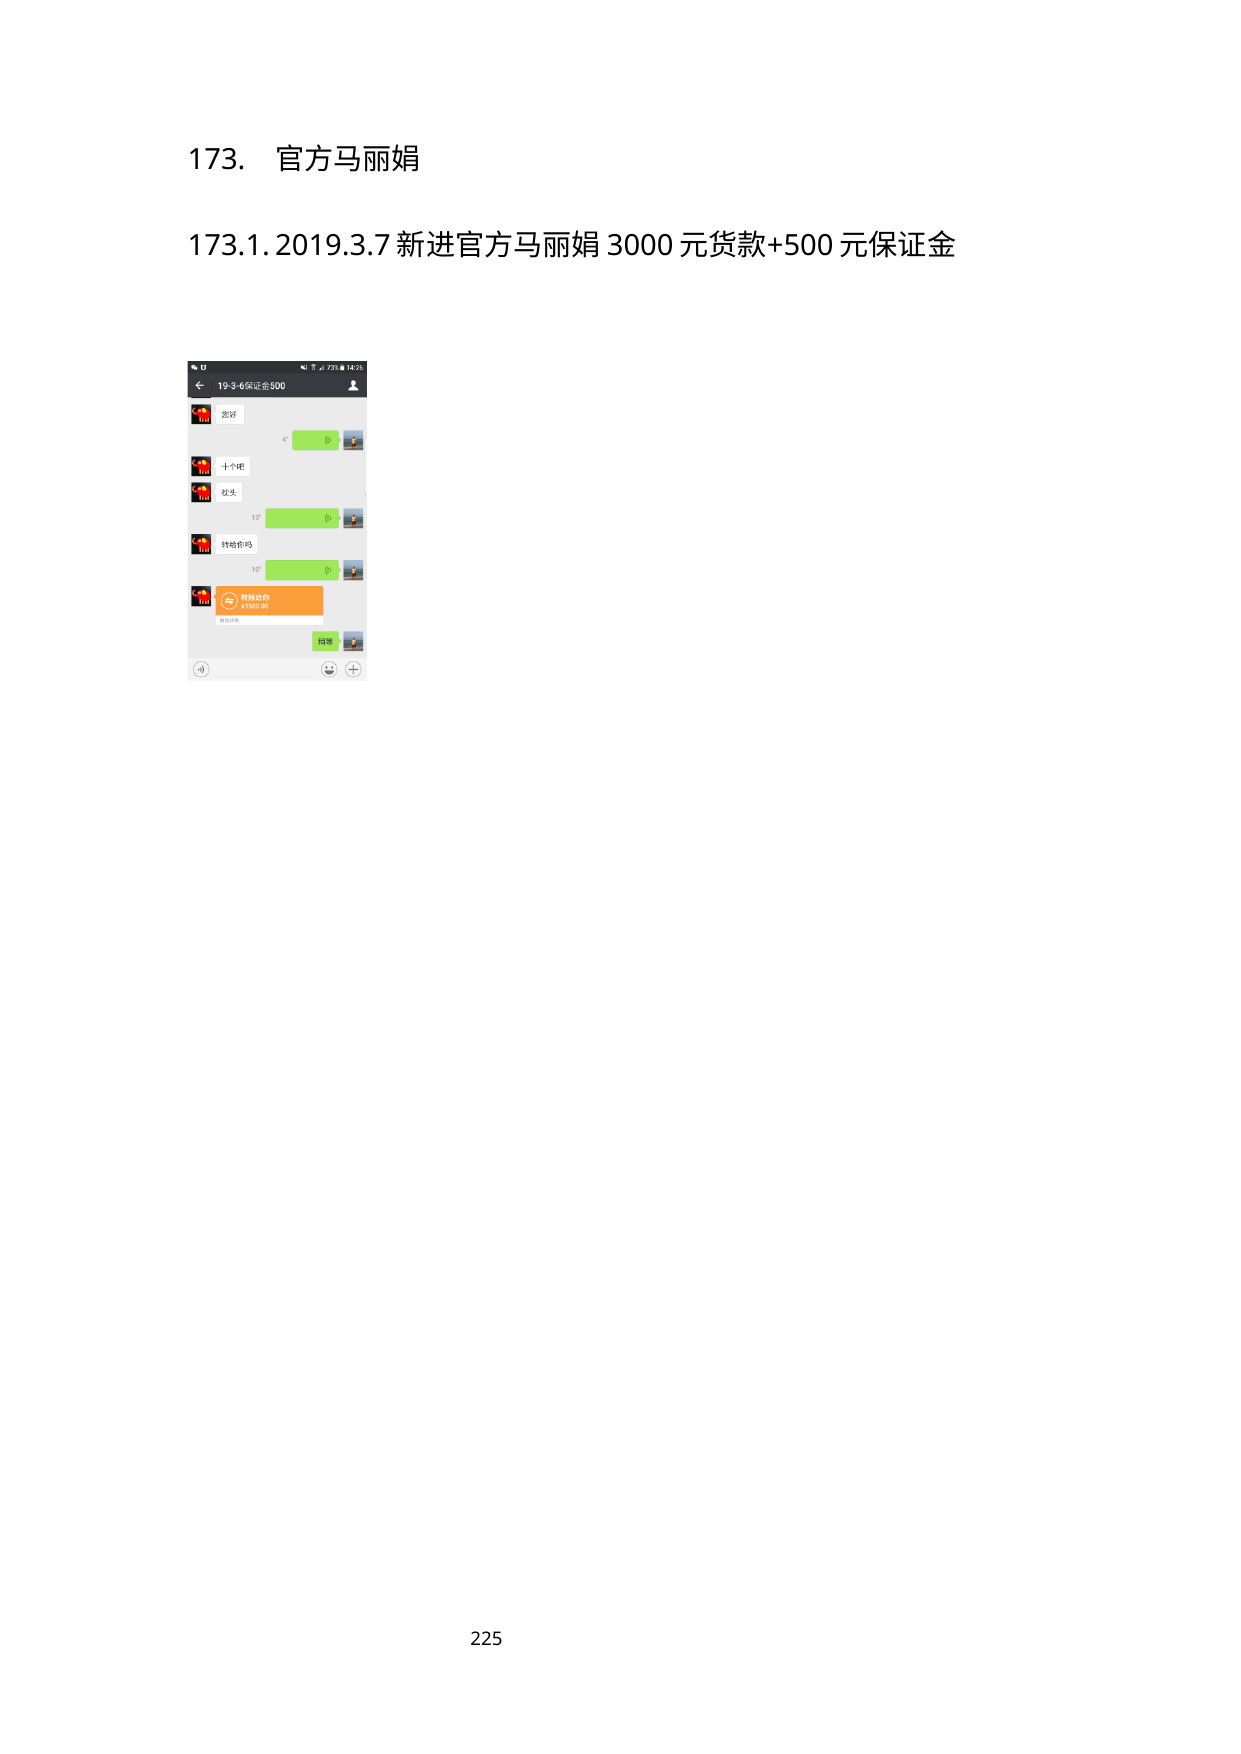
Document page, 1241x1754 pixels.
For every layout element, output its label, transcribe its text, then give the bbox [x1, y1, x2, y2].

subtitle 2019.3.7新进官方马丽娟3000元货款+500元保证金 [187, 210, 1053, 275]
picture [187, 361, 367, 681]
subtitle 官方马丽娟 [187, 124, 1053, 189]
